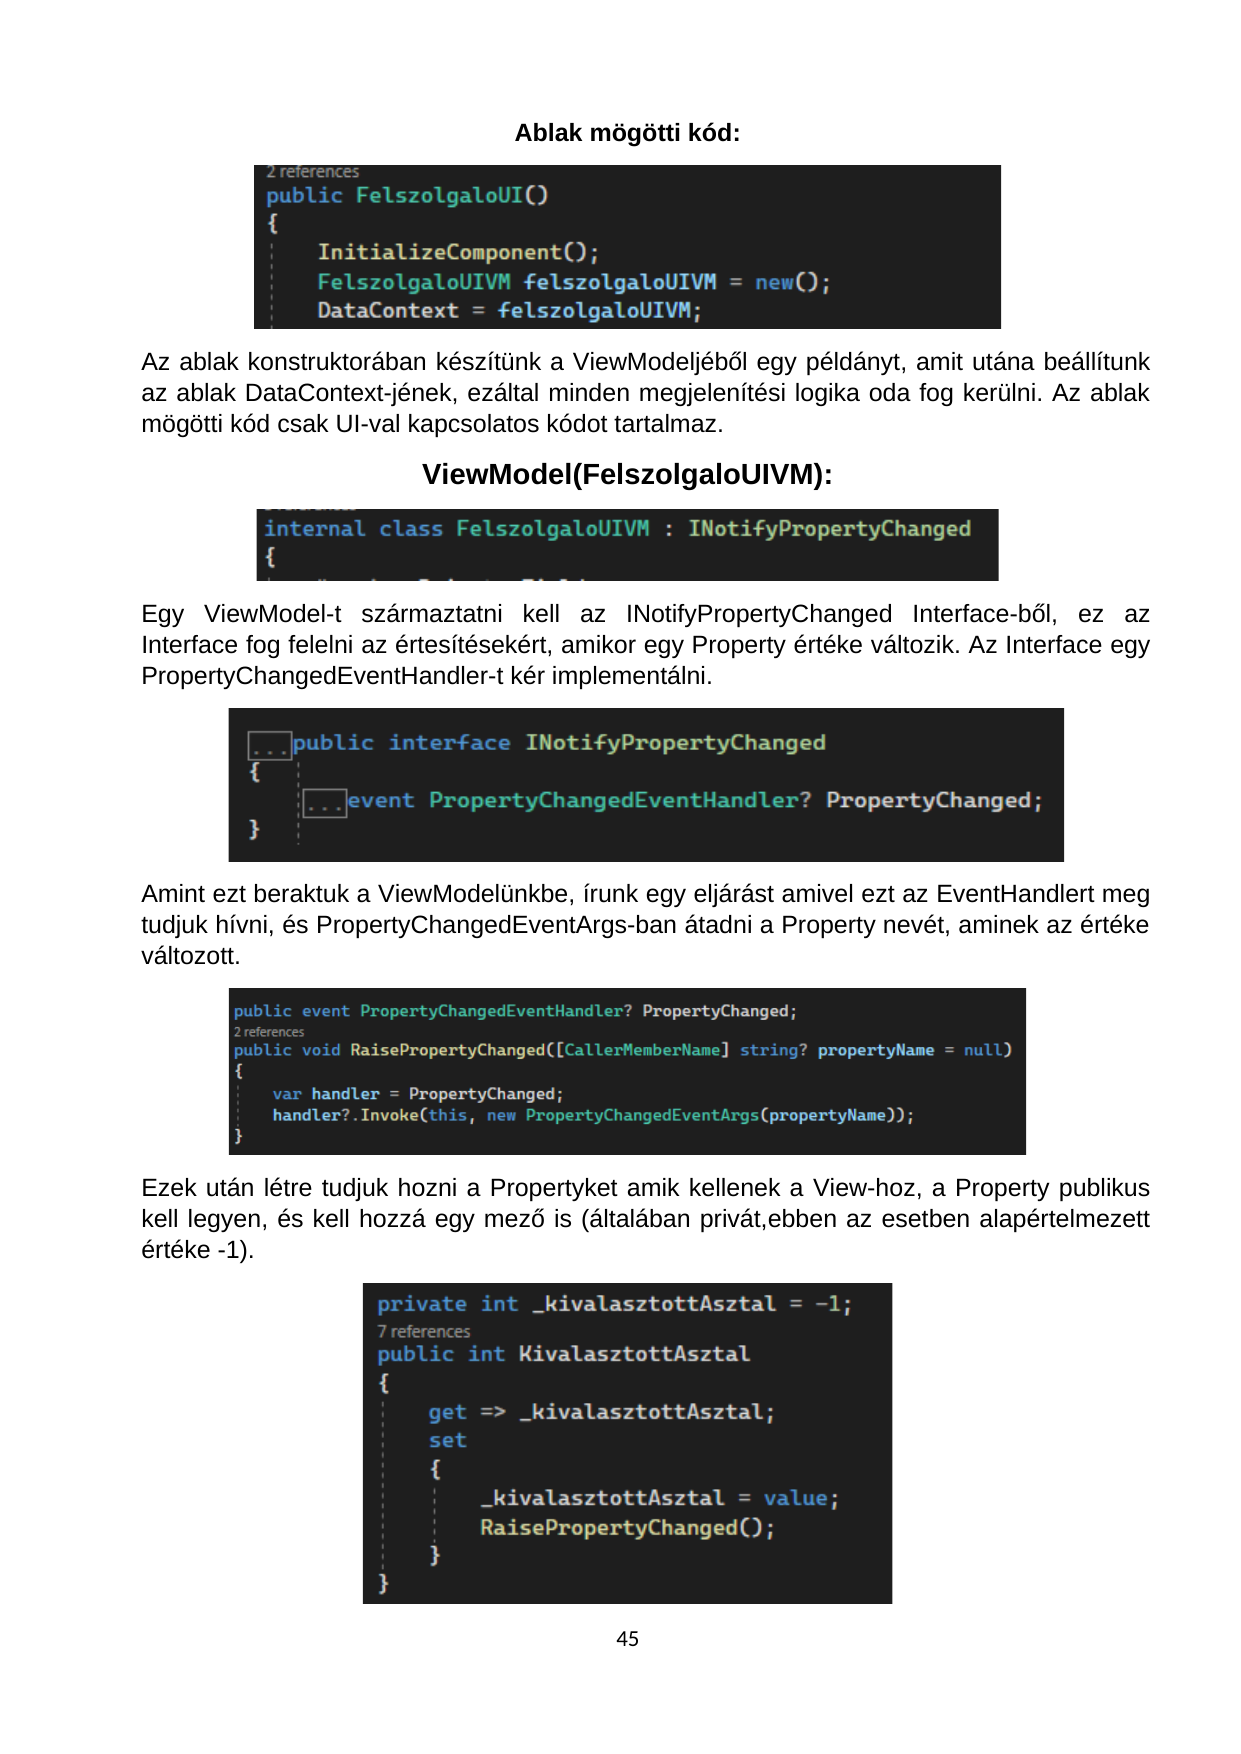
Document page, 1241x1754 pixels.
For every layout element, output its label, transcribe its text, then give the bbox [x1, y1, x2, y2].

text Az ablak konstruktorában készítünk a ViewModeljéből egy példányt, amit utána beállítunk az ablak DataContext-jének, ezáltal minden megjelenítési logika oda fog kerülni. Az ablak mögötti kód csak UI-val kapcsolatos kódot tartalmaz. [141, 347, 1152, 438]
picture [228, 988, 1027, 1155]
text Ezek után létre tudjuk hozni a Propertyket amik kellenek a View-hoz, a Property publikus kell legyen, és kell hozzá egy mező is (általában privát,ebben az esetben alapértelmezett értéke -1). [141, 1173, 1152, 1264]
text ViewModel(FelszolgaloUIVM): [103, 457, 1152, 491]
picture [256, 509, 999, 581]
text Amint ezt beraktuk a ViewModelünkbe, írunk egy eljárást amivel ezt az EventHandlert meg tudjuk hívni, és PropertyChangedEventArgs-ban átadni a Property nevét, aminek az értéke változott. [141, 878, 1152, 969]
picture [254, 165, 1002, 329]
picture [228, 708, 1065, 862]
text Ablak mögötti kód: [103, 118, 1152, 147]
picture [362, 1283, 893, 1604]
text Egy ViewModel-t származtatni kell az INotifyPropertyChanged Interface-ből, ez az Interface fog felelni az értesítésekért, amikor egy Property értéke változik. Az Interface egy PropertyChangedEventHandler-t kér implementálni. [141, 599, 1152, 690]
